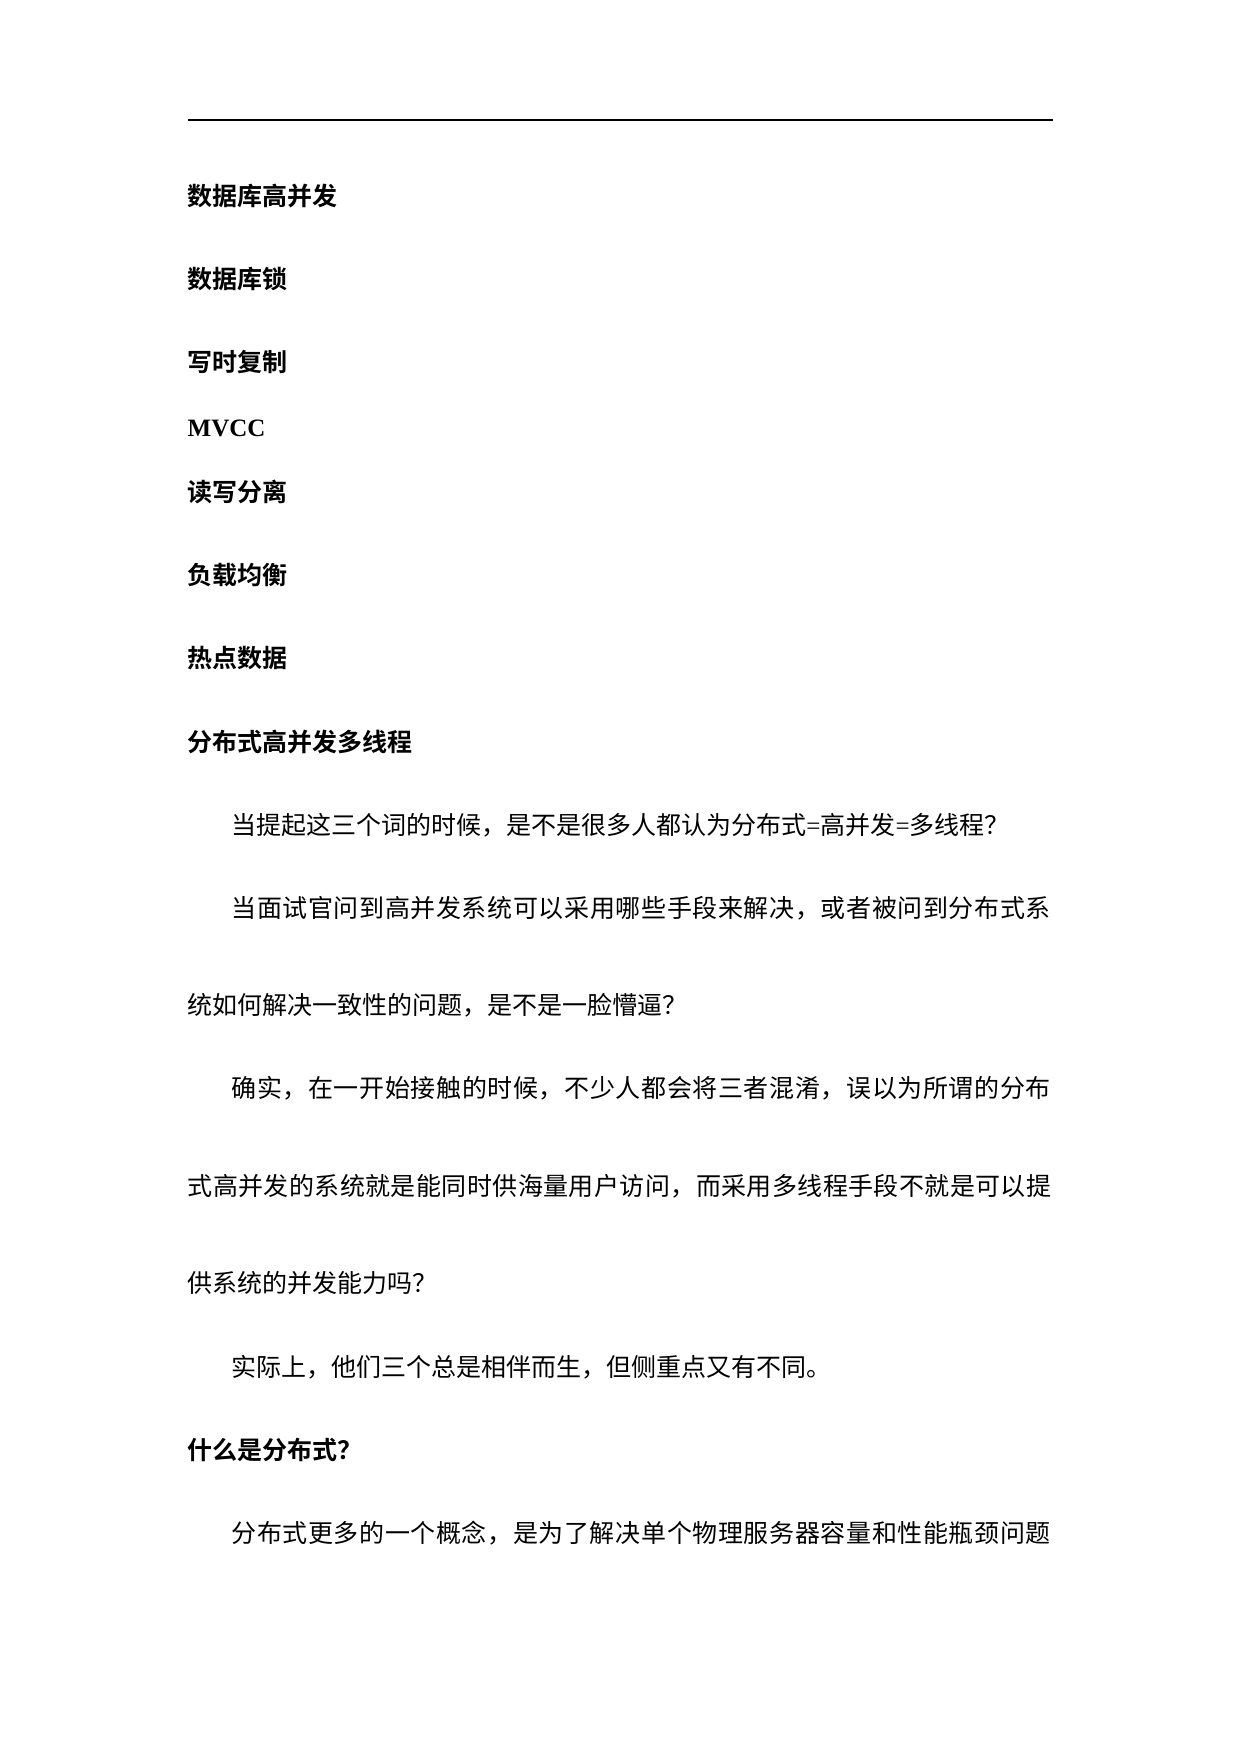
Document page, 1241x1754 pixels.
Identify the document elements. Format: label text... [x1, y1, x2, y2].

subtitle 读写分离 [187, 458, 1053, 523]
subtitle 热点数据 [187, 624, 1053, 689]
subtitle 数据库高并发 [187, 162, 1053, 227]
subtitle 数据库锁 [187, 245, 1053, 310]
subtitle MVCC [187, 411, 1053, 444]
subtitle 负载均衡 [187, 541, 1053, 606]
text 当提起这三个词的时候，是不是很多人都认为分布式=高并发=多线程？ [187, 791, 1053, 856]
subtitle 写时复制 [187, 328, 1053, 393]
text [187, 1499, 1053, 1564]
text 当面试官问到高并发系统可以采用哪些手段来解决，或者被问到分布式系统如何解决一致性的问题，是不是一脸懵逼？ [187, 874, 1053, 1036]
subtitle 什么是分布式？ [187, 1416, 1053, 1481]
subtitle 分布式高并发多线程 [187, 708, 1053, 773]
text 实际上，他们三个总是相伴而生，但侧重点又有不同。 [187, 1333, 1053, 1398]
text 确实，在一开始接触的时候，不少人都会将三者混淆，误以为所谓的分布式高并发的系统就是能同时供海量用户访问，而采用多线程手段不就是可以提供系统的并发能力吗？ [187, 1054, 1053, 1314]
